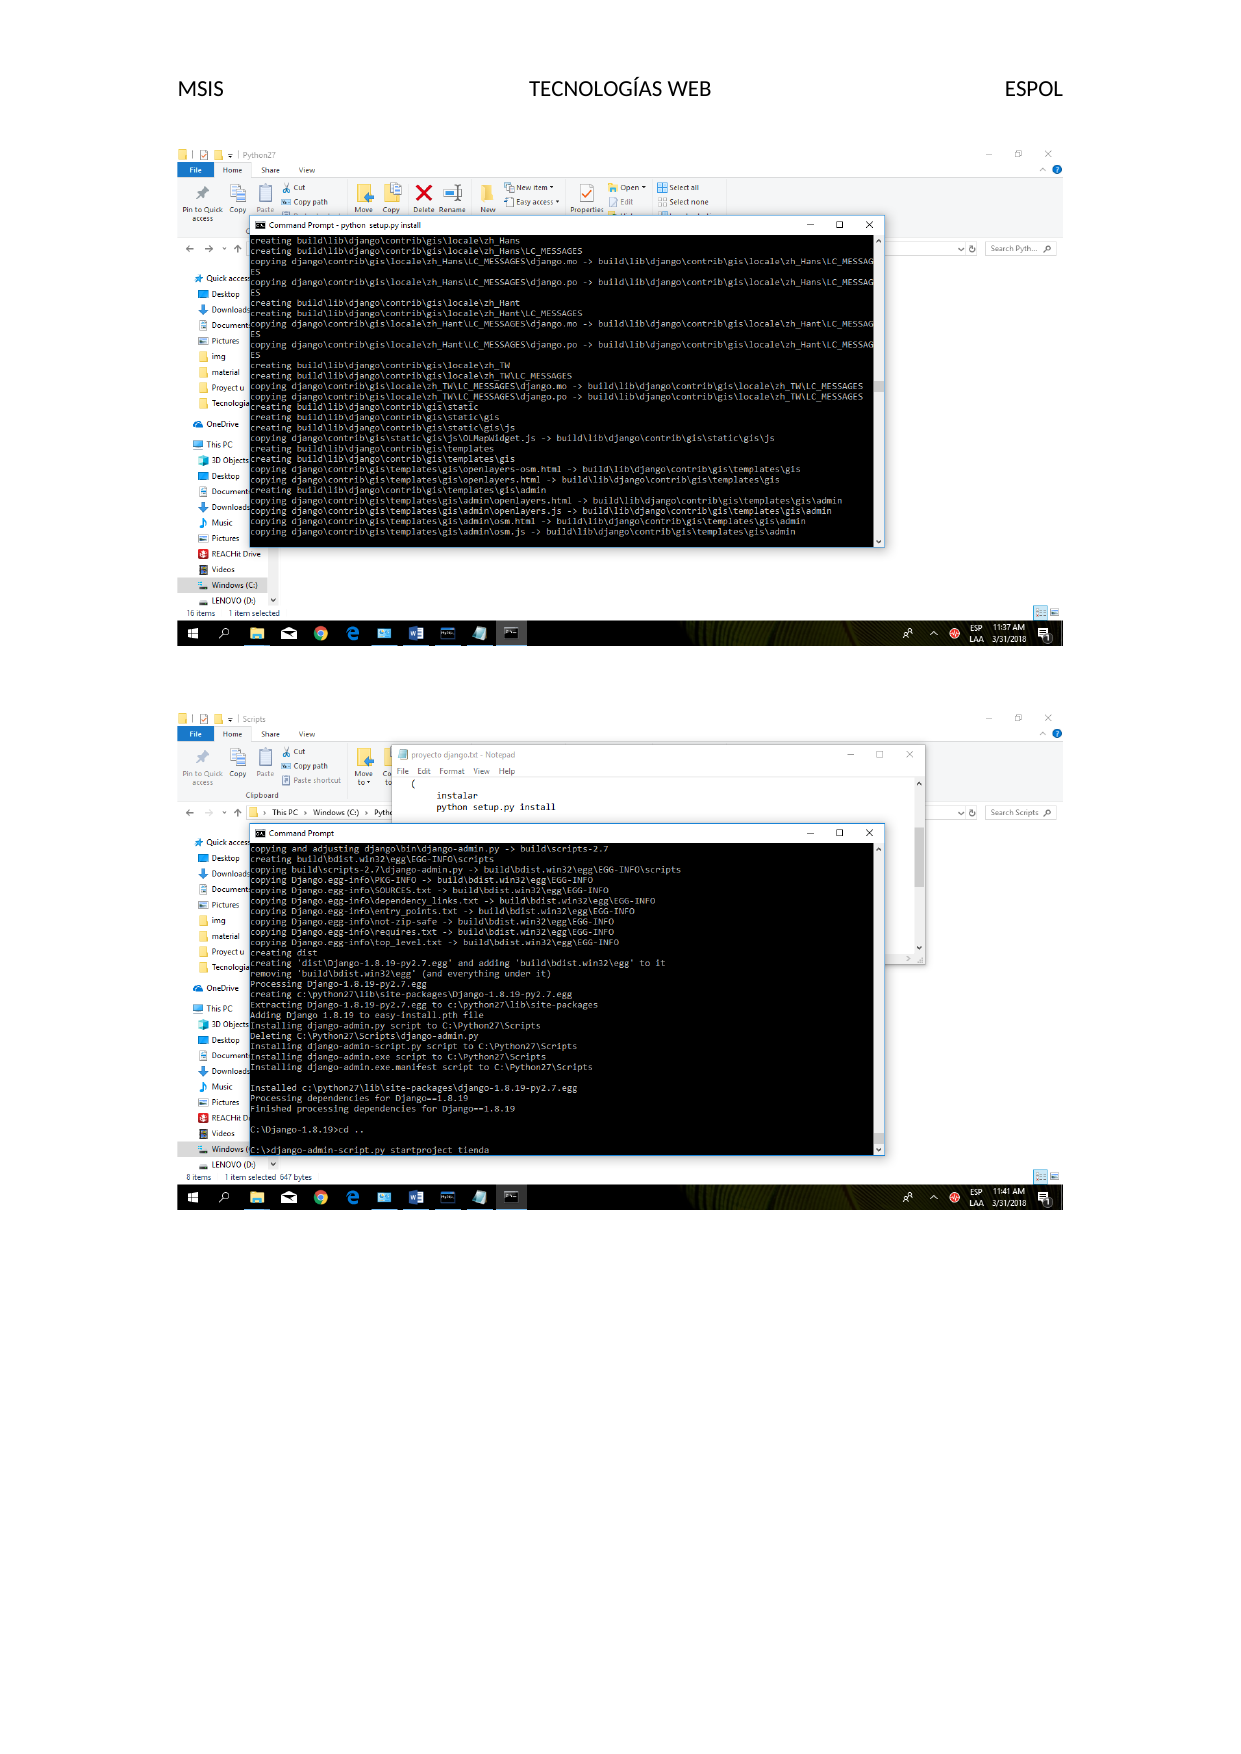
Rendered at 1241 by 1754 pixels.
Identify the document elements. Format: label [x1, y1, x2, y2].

picture [177, 711, 1063, 1210]
picture [177, 147, 1063, 646]
